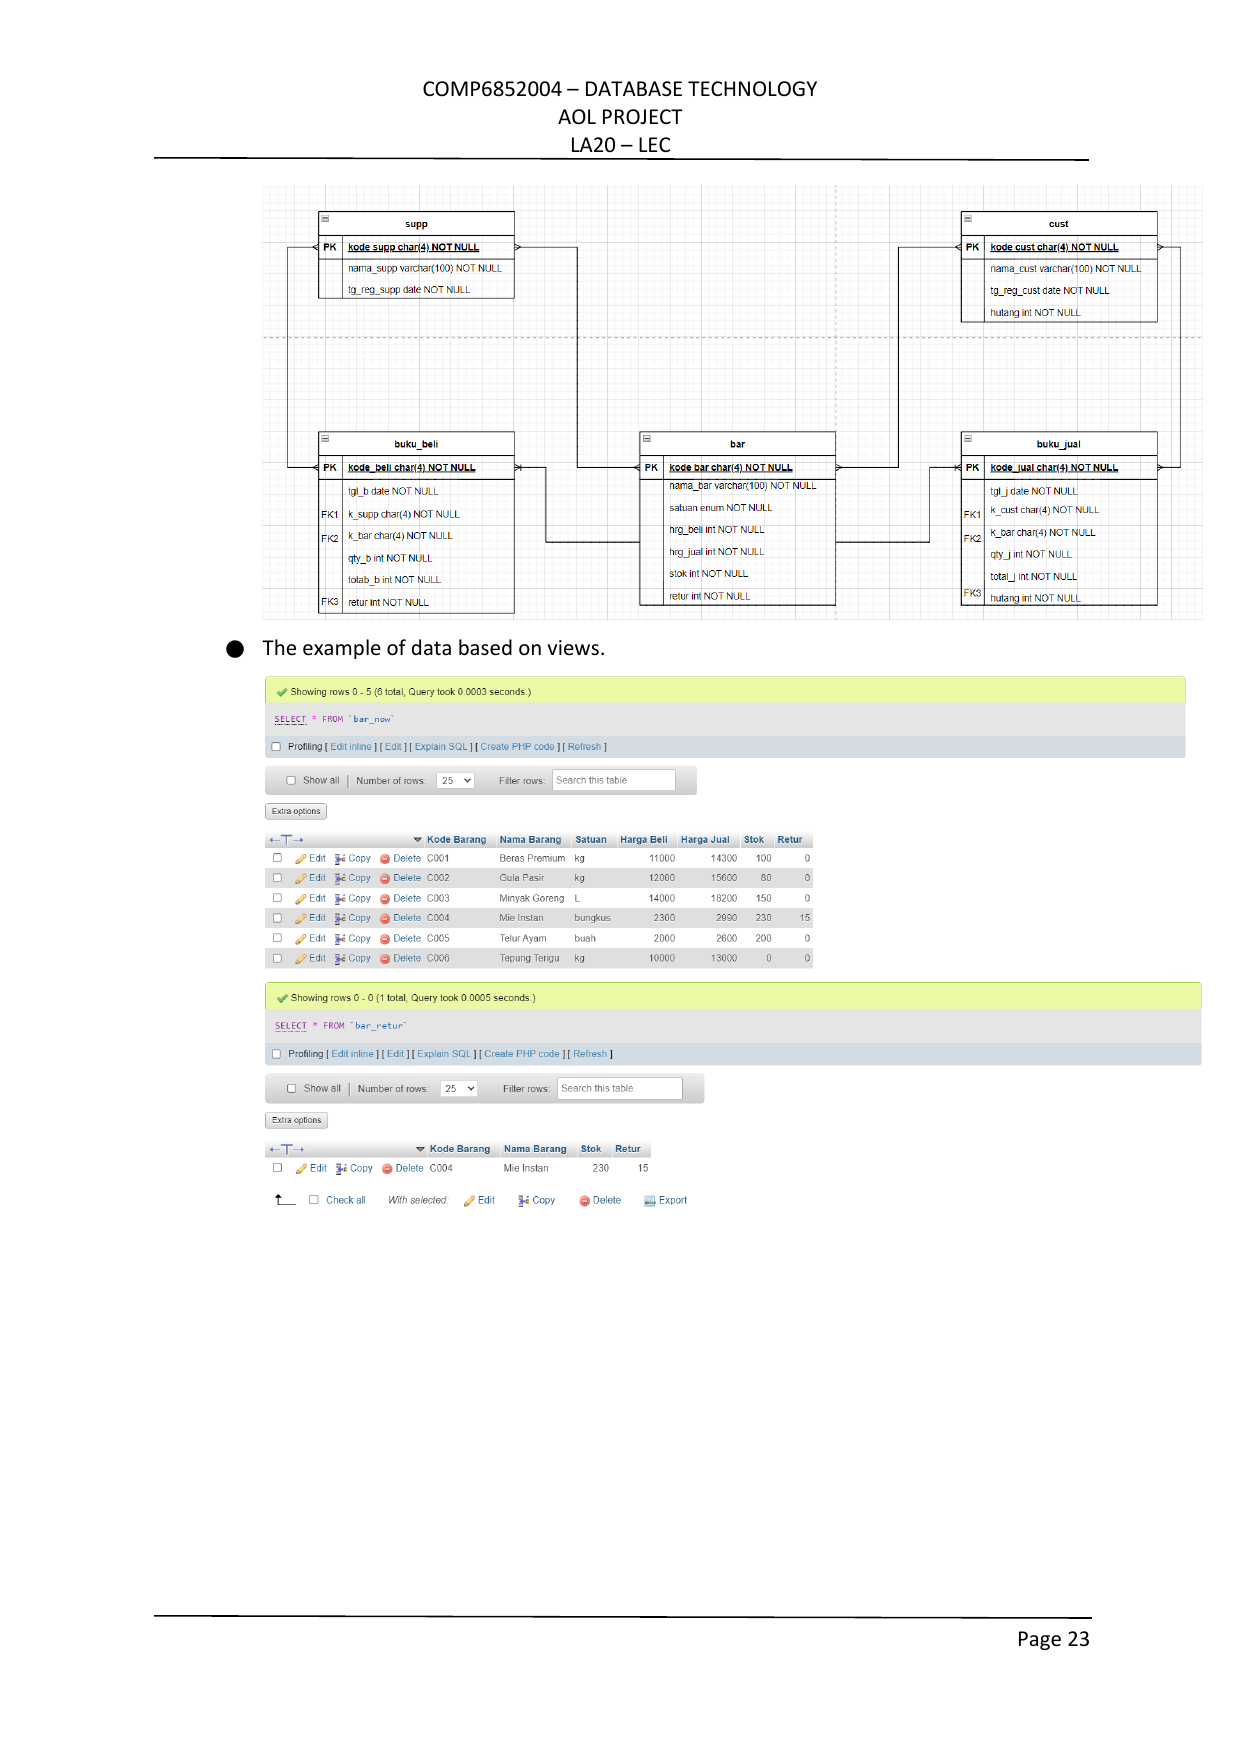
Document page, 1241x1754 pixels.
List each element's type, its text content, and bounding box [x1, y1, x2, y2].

list The example of data based on views. [225, 621, 1090, 668]
picture [262, 185, 1203, 620]
picture [262, 672, 1187, 975]
picture [262, 976, 1203, 1215]
